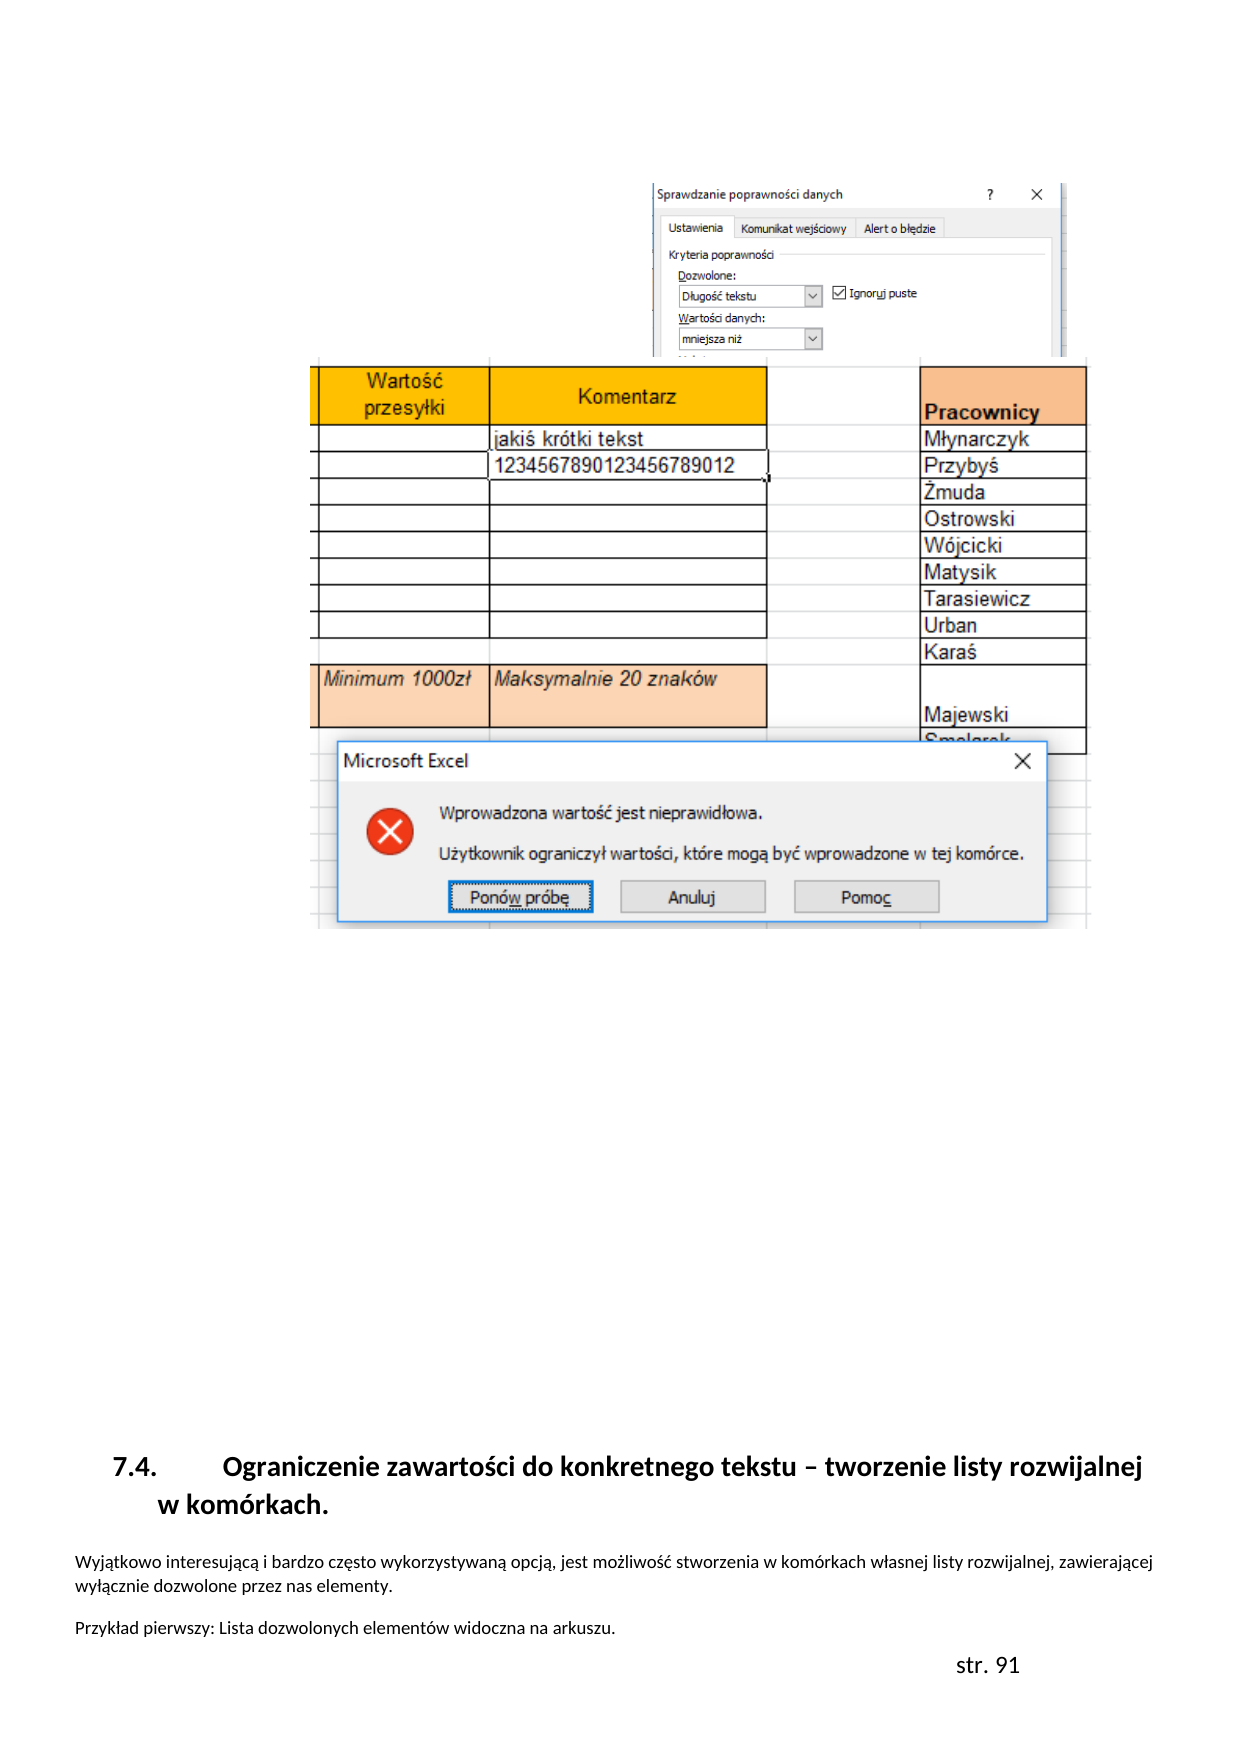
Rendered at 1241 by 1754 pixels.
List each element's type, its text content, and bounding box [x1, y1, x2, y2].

subtitle Ograniczenie zawartości do konkretnego tekstu – tworzenie listy rozwijalnej w komórkach. [112, 1448, 1165, 1522]
picture [310, 183, 1092, 929]
text Przykład pierwszy: Lista dozwolonych elementów widoczna na arkuszu. [75, 1616, 1165, 1639]
text Wyjątkowo interesującą i bardzo często wykorzystywaną opcją, jest możliwość stworzenia w komórkach własnej listy rozwijalnej, zawierającej wyłącznie dozwolone przez nas elementy. [75, 1550, 1165, 1597]
